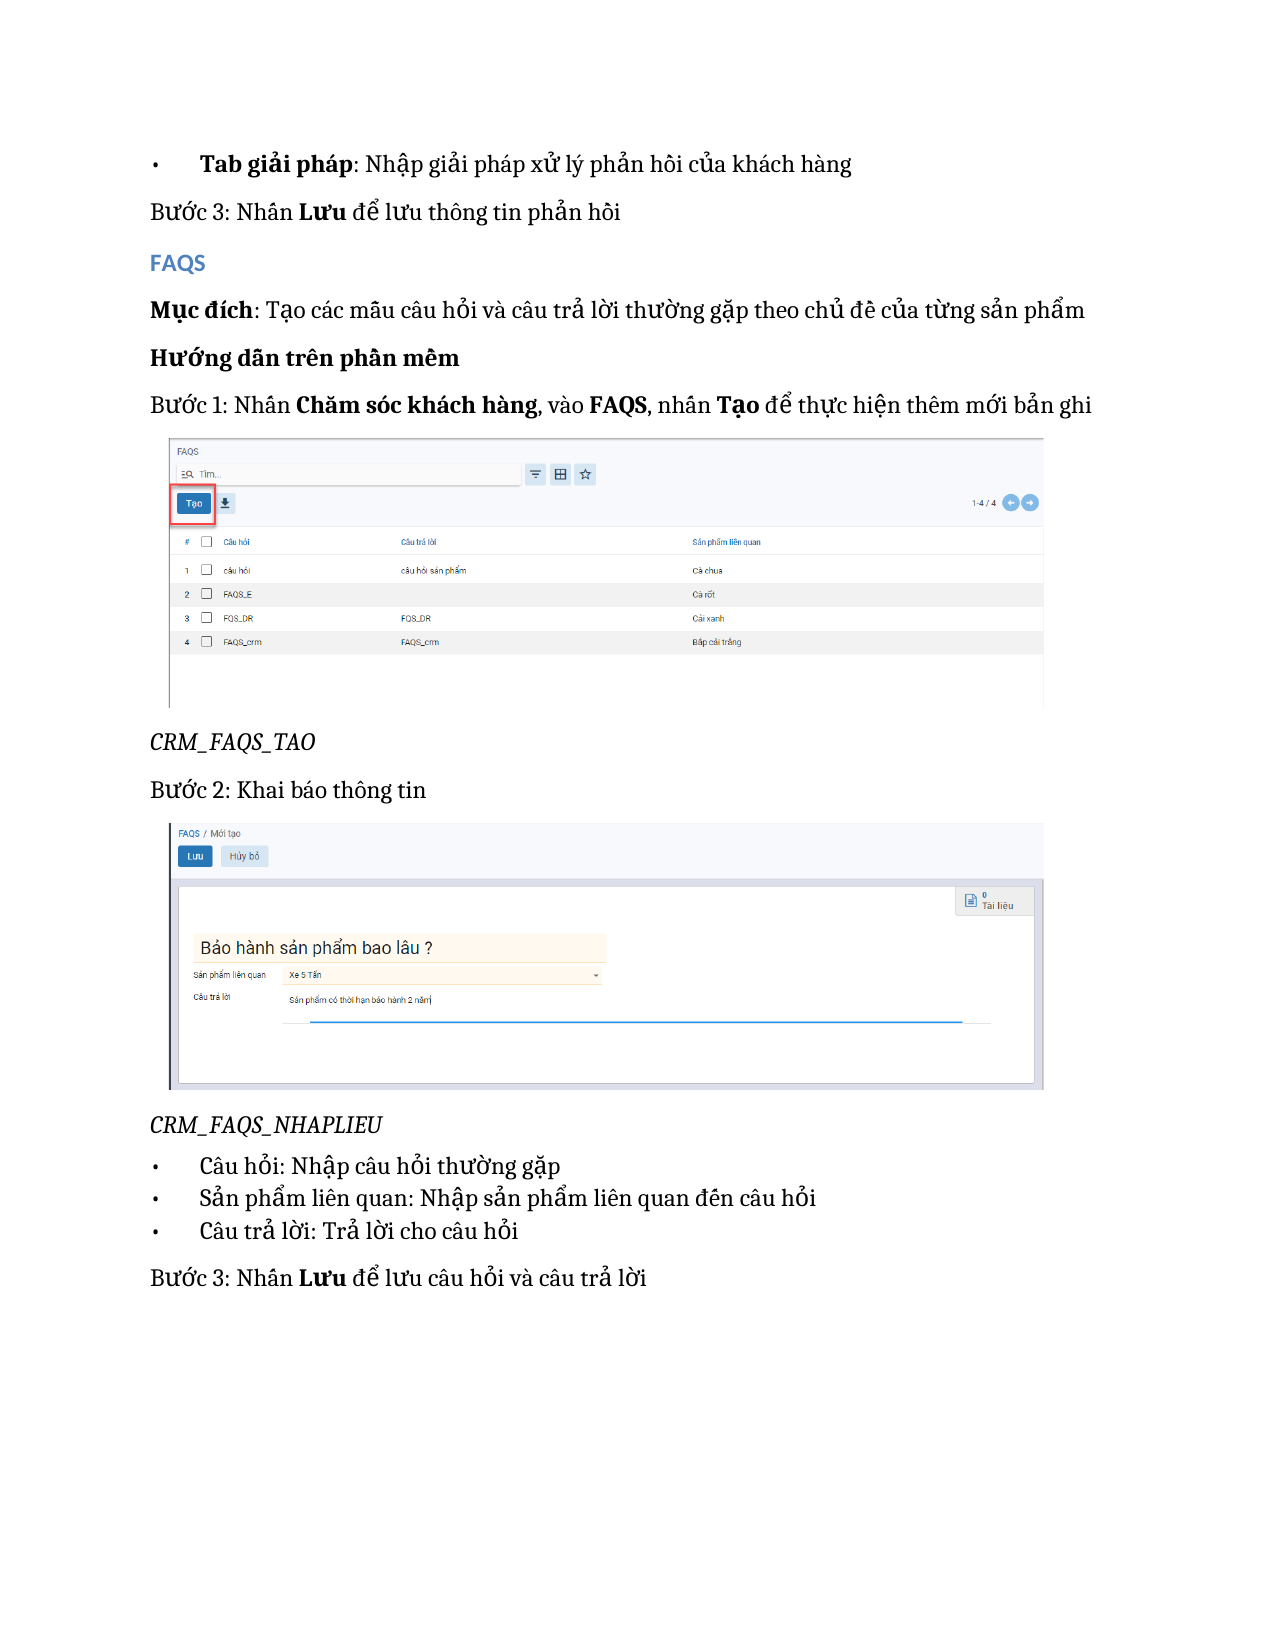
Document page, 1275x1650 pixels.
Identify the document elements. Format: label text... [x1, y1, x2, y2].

text Bước 1: Nhấn Chăm sóc khách hàng, vào FAQS, nhấn Tạo để thực hiện thêm mới bản ghi [150, 391, 1125, 420]
text Bước 3: Nhấn Lưu để lưu câu hỏi và câu trả lời [150, 1264, 1125, 1293]
subtitle FAQS [150, 247, 1125, 278]
text CRM_FAQS_TAO [150, 728, 1125, 757]
list Sản phẩm liên quan: Nhập sản phẩm liên quan đến câu hỏi [150, 1184, 1125, 1213]
text Bước 3: Nhấn Lưu để lưu thông tin phản hồi [150, 197, 1125, 226]
text CRM_FAQS_NHAPLIEU [150, 1111, 1125, 1139]
text Mục đích: Tạo các mẫu câu hỏi và câu trả lời thường gặp theo chủ đề của từng sản phẩm [150, 296, 1125, 325]
text Hướng dẫn trên phần mềm [150, 344, 1125, 373]
picture [168, 823, 1044, 1090]
list Câu hỏi: Nhập câu hỏi thường gặp [150, 1152, 1125, 1181]
picture [168, 438, 1044, 708]
list Câu trả lời: Trả lời cho câu hỏi [150, 1217, 1125, 1246]
list Tab giải pháp: Nhập giải pháp xử lý phản hồi của khách hàng [150, 150, 1125, 179]
text Bước 2: Khai báo thông tin [150, 776, 1125, 804]
